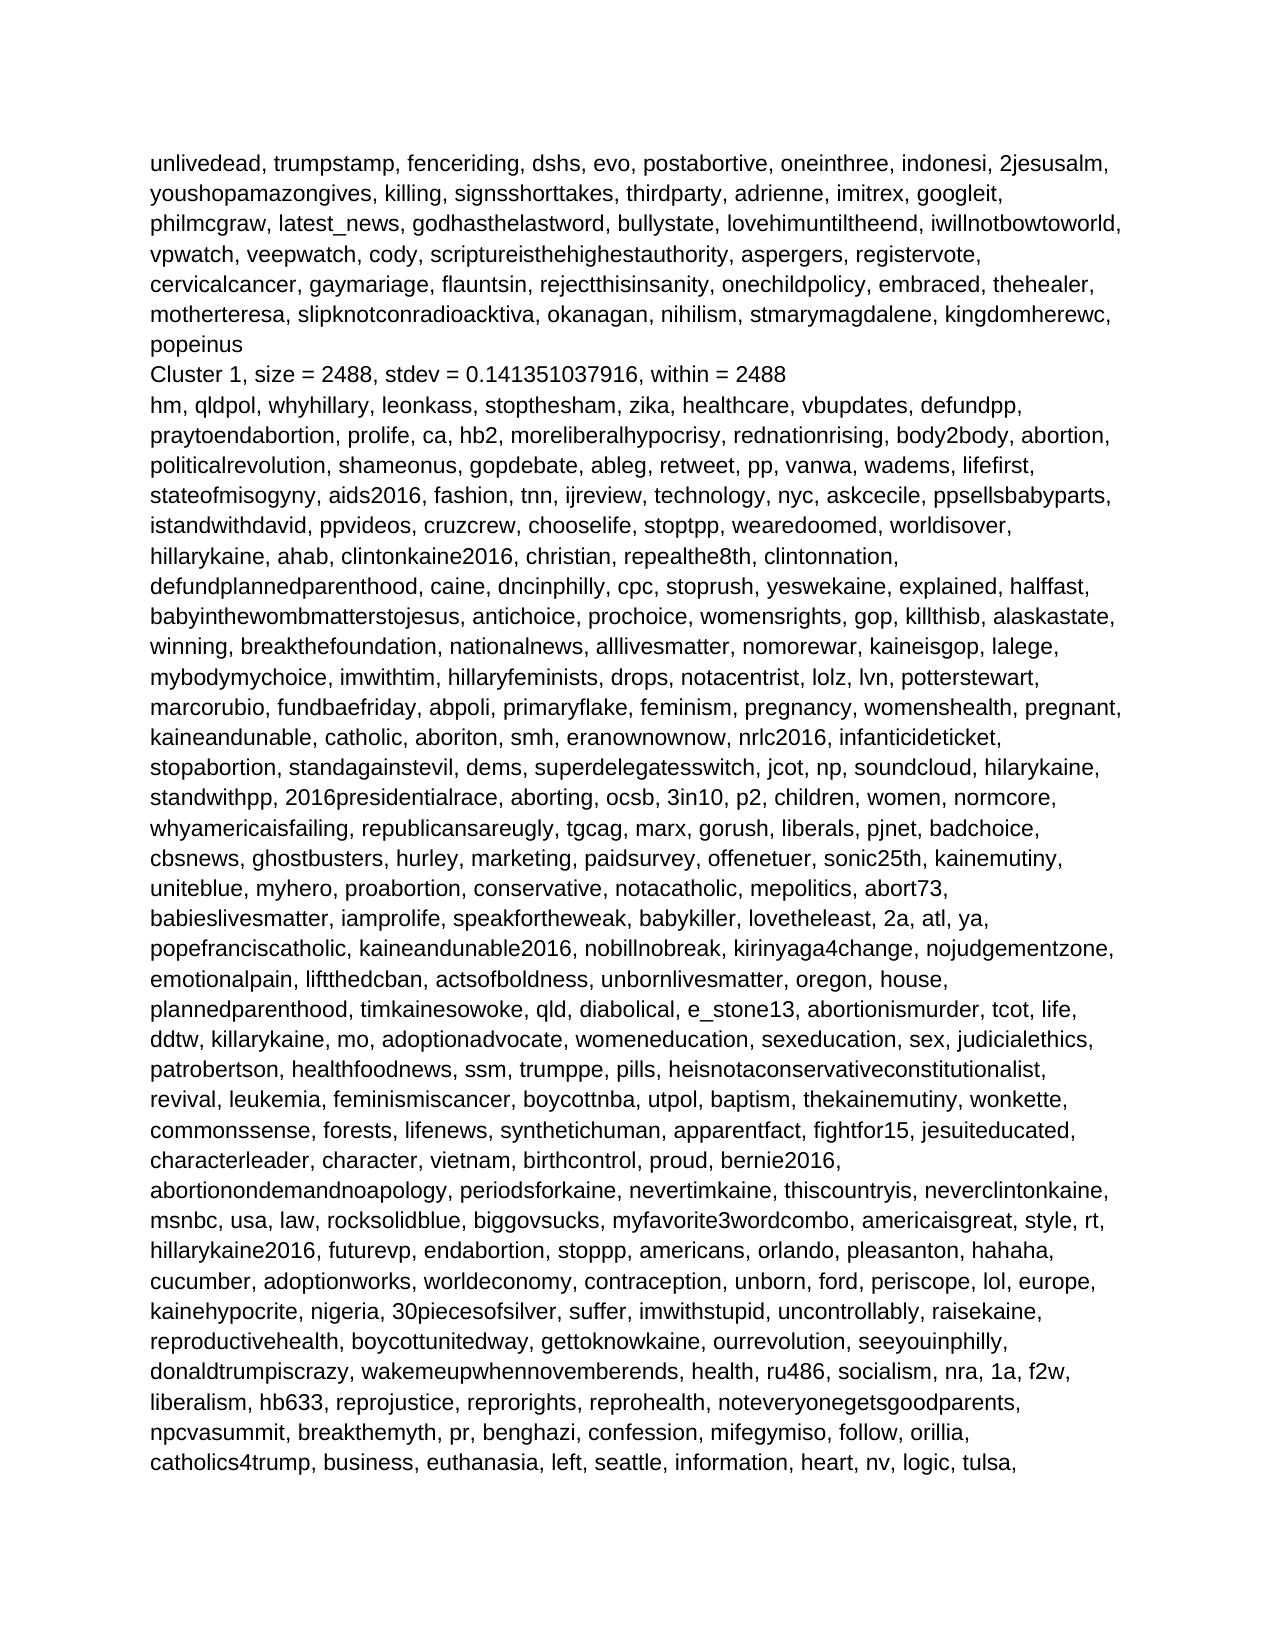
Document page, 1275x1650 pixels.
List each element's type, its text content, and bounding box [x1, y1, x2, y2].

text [150, 392, 1125, 1475]
text Cluster 1, size = 2488, stdev = 0.141351037916, within = 2488 [150, 361, 1125, 388]
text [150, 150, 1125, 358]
